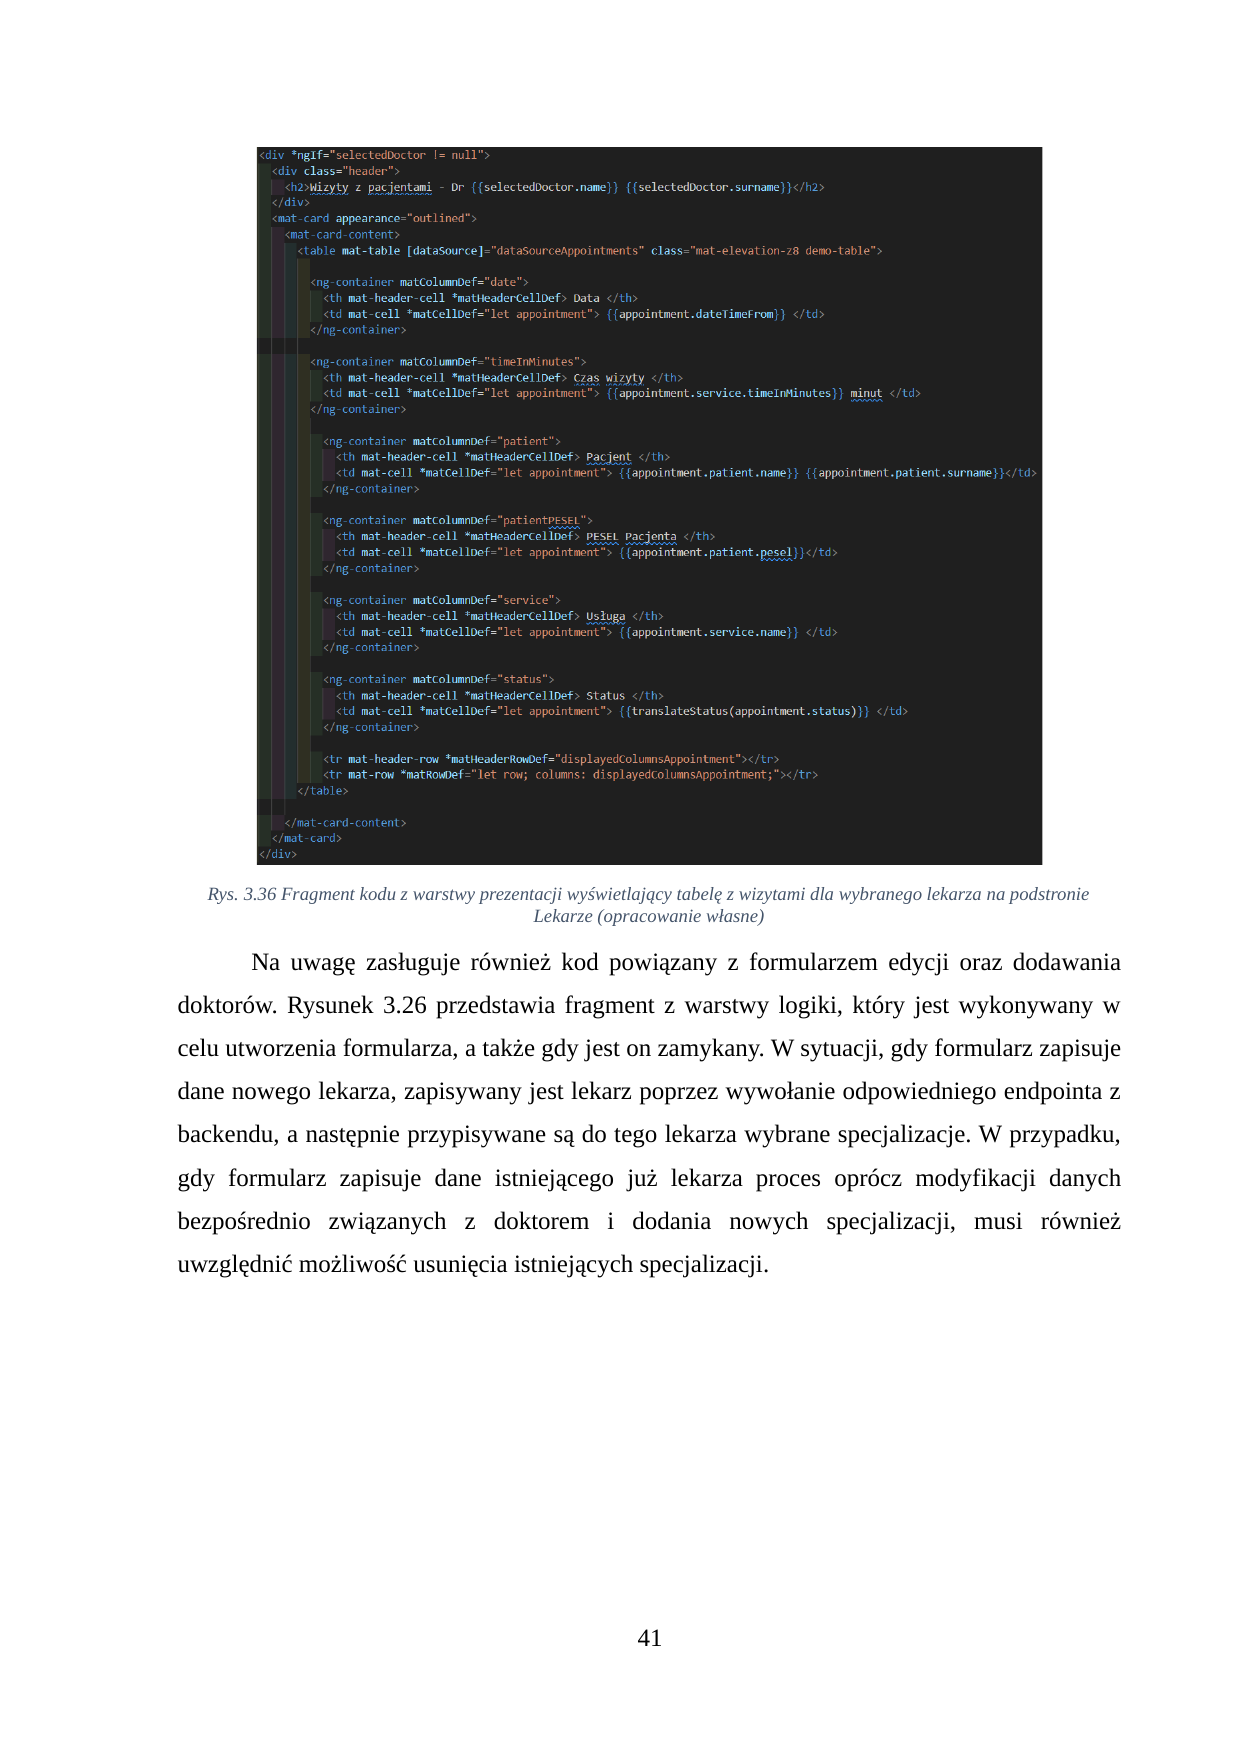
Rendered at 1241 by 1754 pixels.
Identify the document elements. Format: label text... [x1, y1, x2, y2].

text Na uwagę zasługuje również kod powiązany z formularzem edycji oraz dodawania doktorów. Rysunek 3.26 przedstawia fragment z warstwy logiki, który jest wykonywany w celu utworzenia formularza, a także gdy jest on zamykany. W sytuacji, gdy formularz zapisuje dane nowego lekarza, zapisywany jest lekarz poprzez wywołanie odpowiedniego endpointa z backendu, a następnie przypisywane są do tego lekarza wybrane specjalizacje. W przypadku, gdy formularz zapisuje dane istniejącego już lekarza proces oprócz modyfikacji danych bezpośrednio związanych z doktorem i dodania nowych specjalizacji, musi również uwzględnić możliwość usunięcia istniejących specjalizacji. [177, 947, 1122, 1278]
picture [256, 147, 1043, 865]
